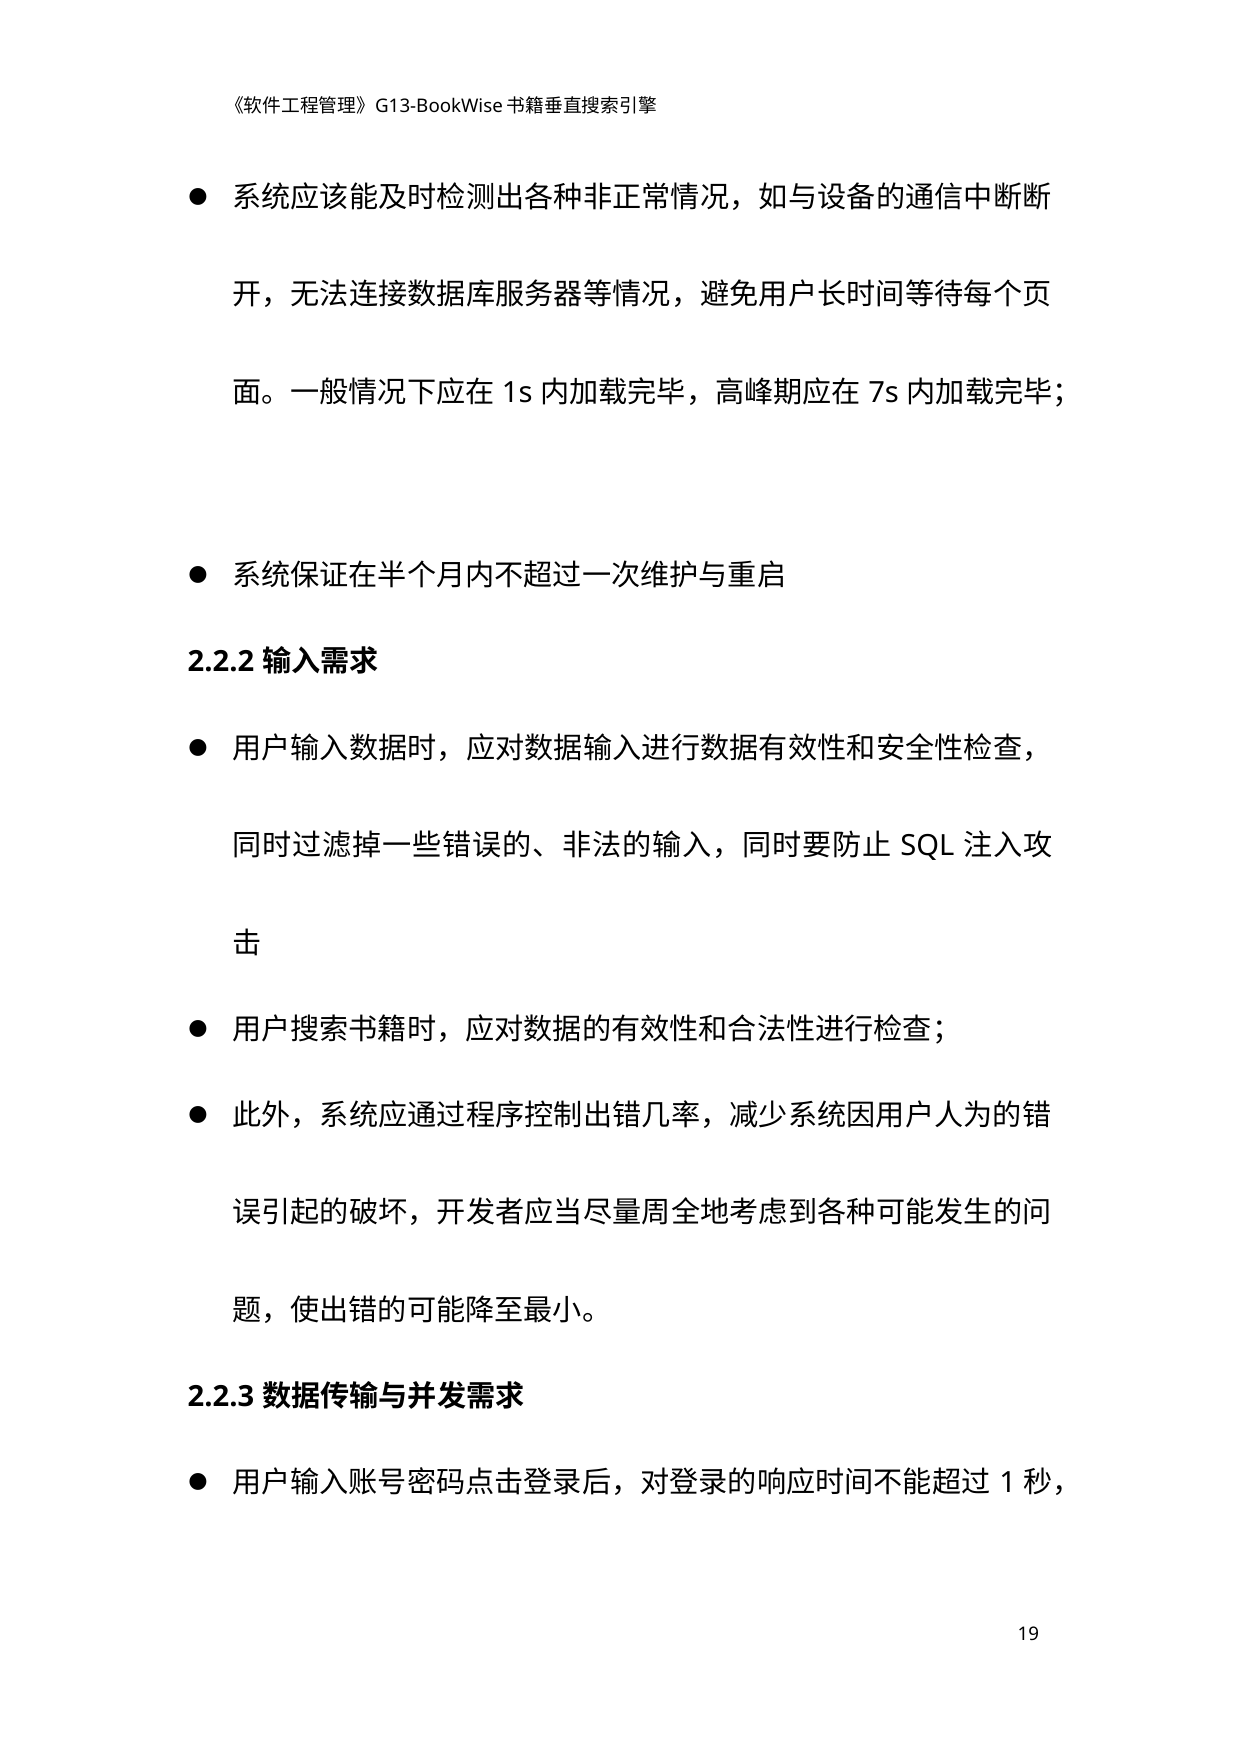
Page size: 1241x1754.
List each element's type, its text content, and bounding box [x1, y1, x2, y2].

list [187, 1447, 1053, 1512]
text 2.2.2 输入需求 [187, 627, 1053, 692]
text 2.2.3 数据传输与并发需求 [187, 1361, 1053, 1426]
list 此外，系统应通过程序控制出错几率，减少系统因用户人为的错误引起的破坏，开发者应当尽量周全地考虑到各种可能发生的问题，使出错的可能降至最小。 [187, 1080, 1053, 1340]
list 系统保证在半个月内不超过一次维护与重启 [187, 541, 1053, 606]
list 系统应该能及时检测出各种非正常情况，如与设备的通信中断断开，无法连接数据库服务器等情况，避免用户长时间等待每个页面。一般情况下应在 1s 内加载完毕，高峰期应在 7s 内加载完毕； [187, 162, 1053, 519]
list 用户搜索书籍时，应对数据的有效性和合法性进行检查； [187, 994, 1053, 1059]
list 用户输入数据时，应对数据输入进行数据有效性和安全性检查，同时过滤掉一些错误的、非法的输入，同时要防止 SQL 注入攻击 [187, 713, 1053, 973]
